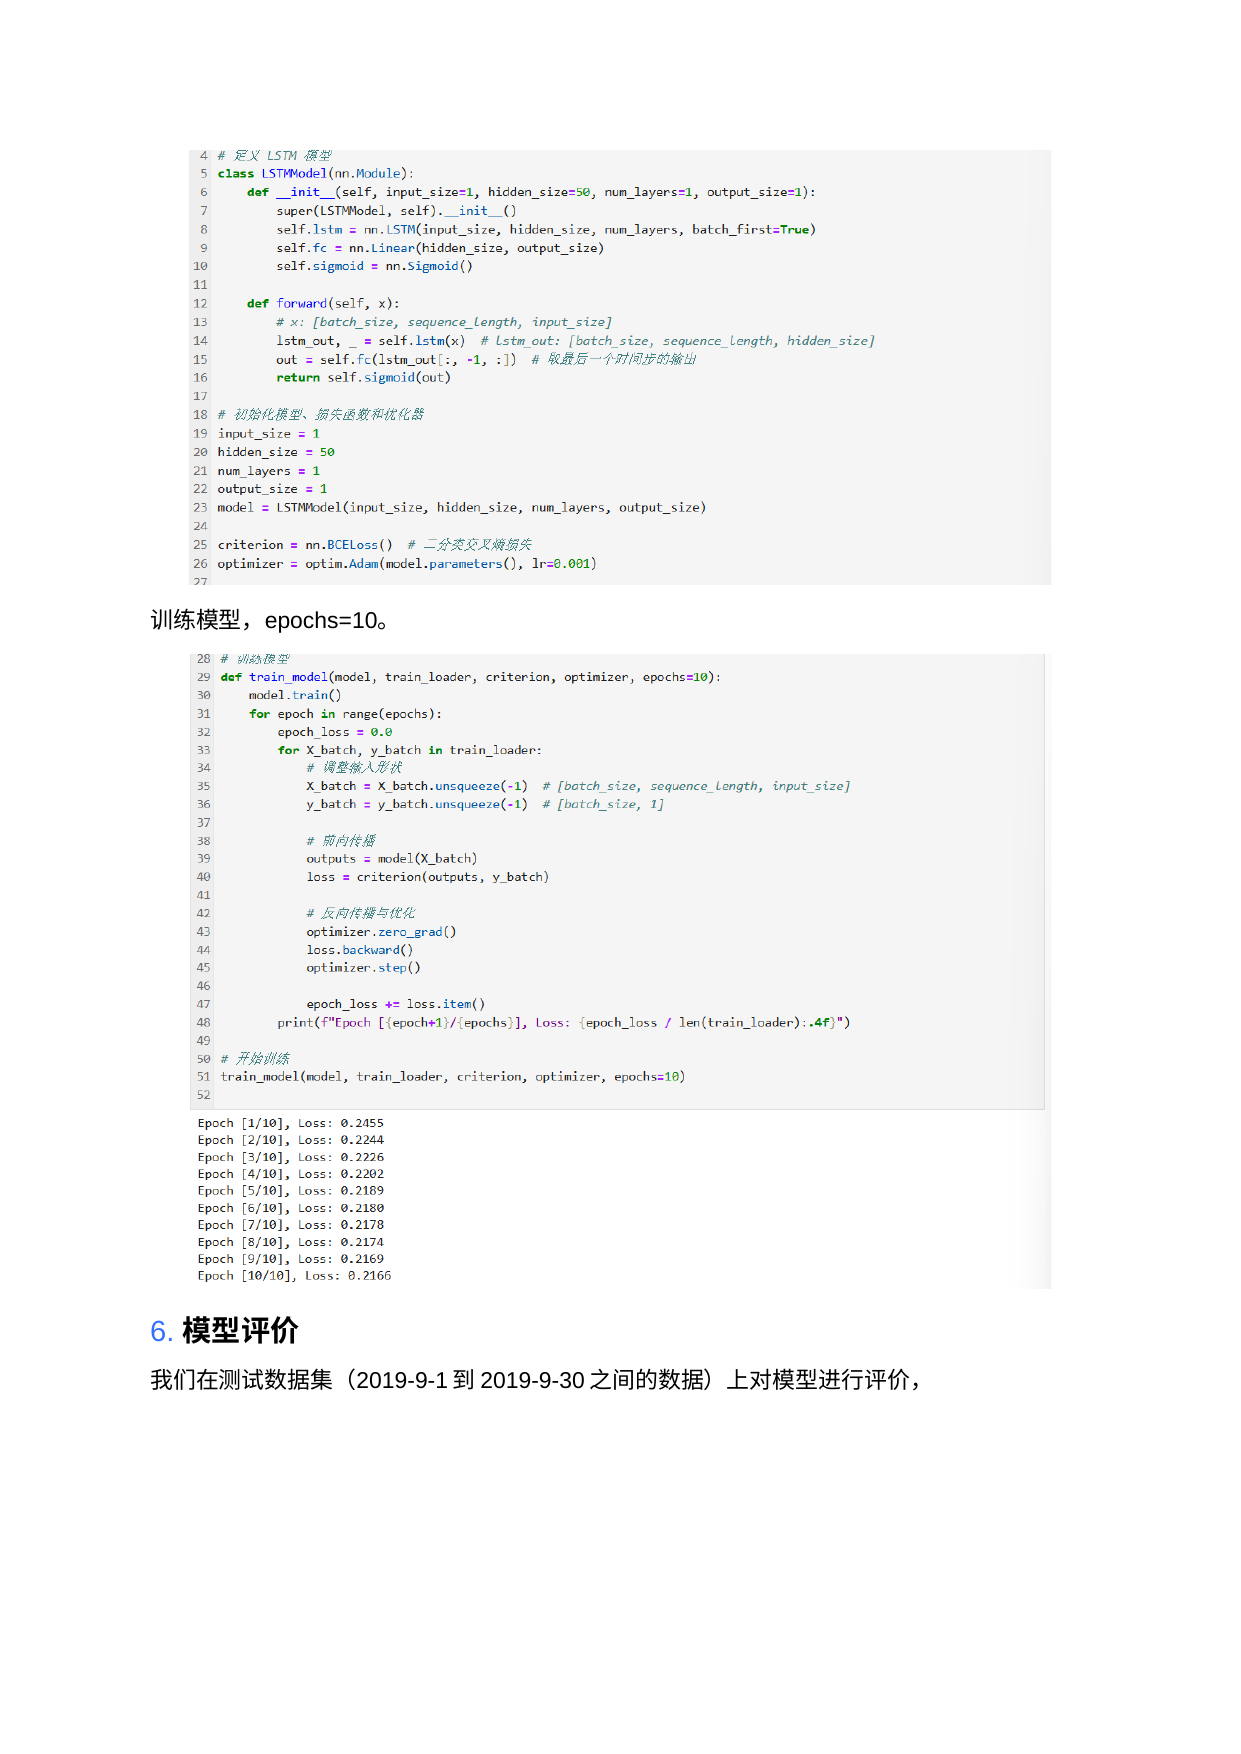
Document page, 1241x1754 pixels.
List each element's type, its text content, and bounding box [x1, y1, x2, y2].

picture [188, 654, 1052, 1289]
text 训练模型，epochs=10。 [150, 602, 1090, 636]
text 我们在测试数据集（2019-9-1到2019-9-30之间的数据）上对模型进行评价， [150, 1362, 1090, 1395]
picture [188, 150, 1052, 585]
